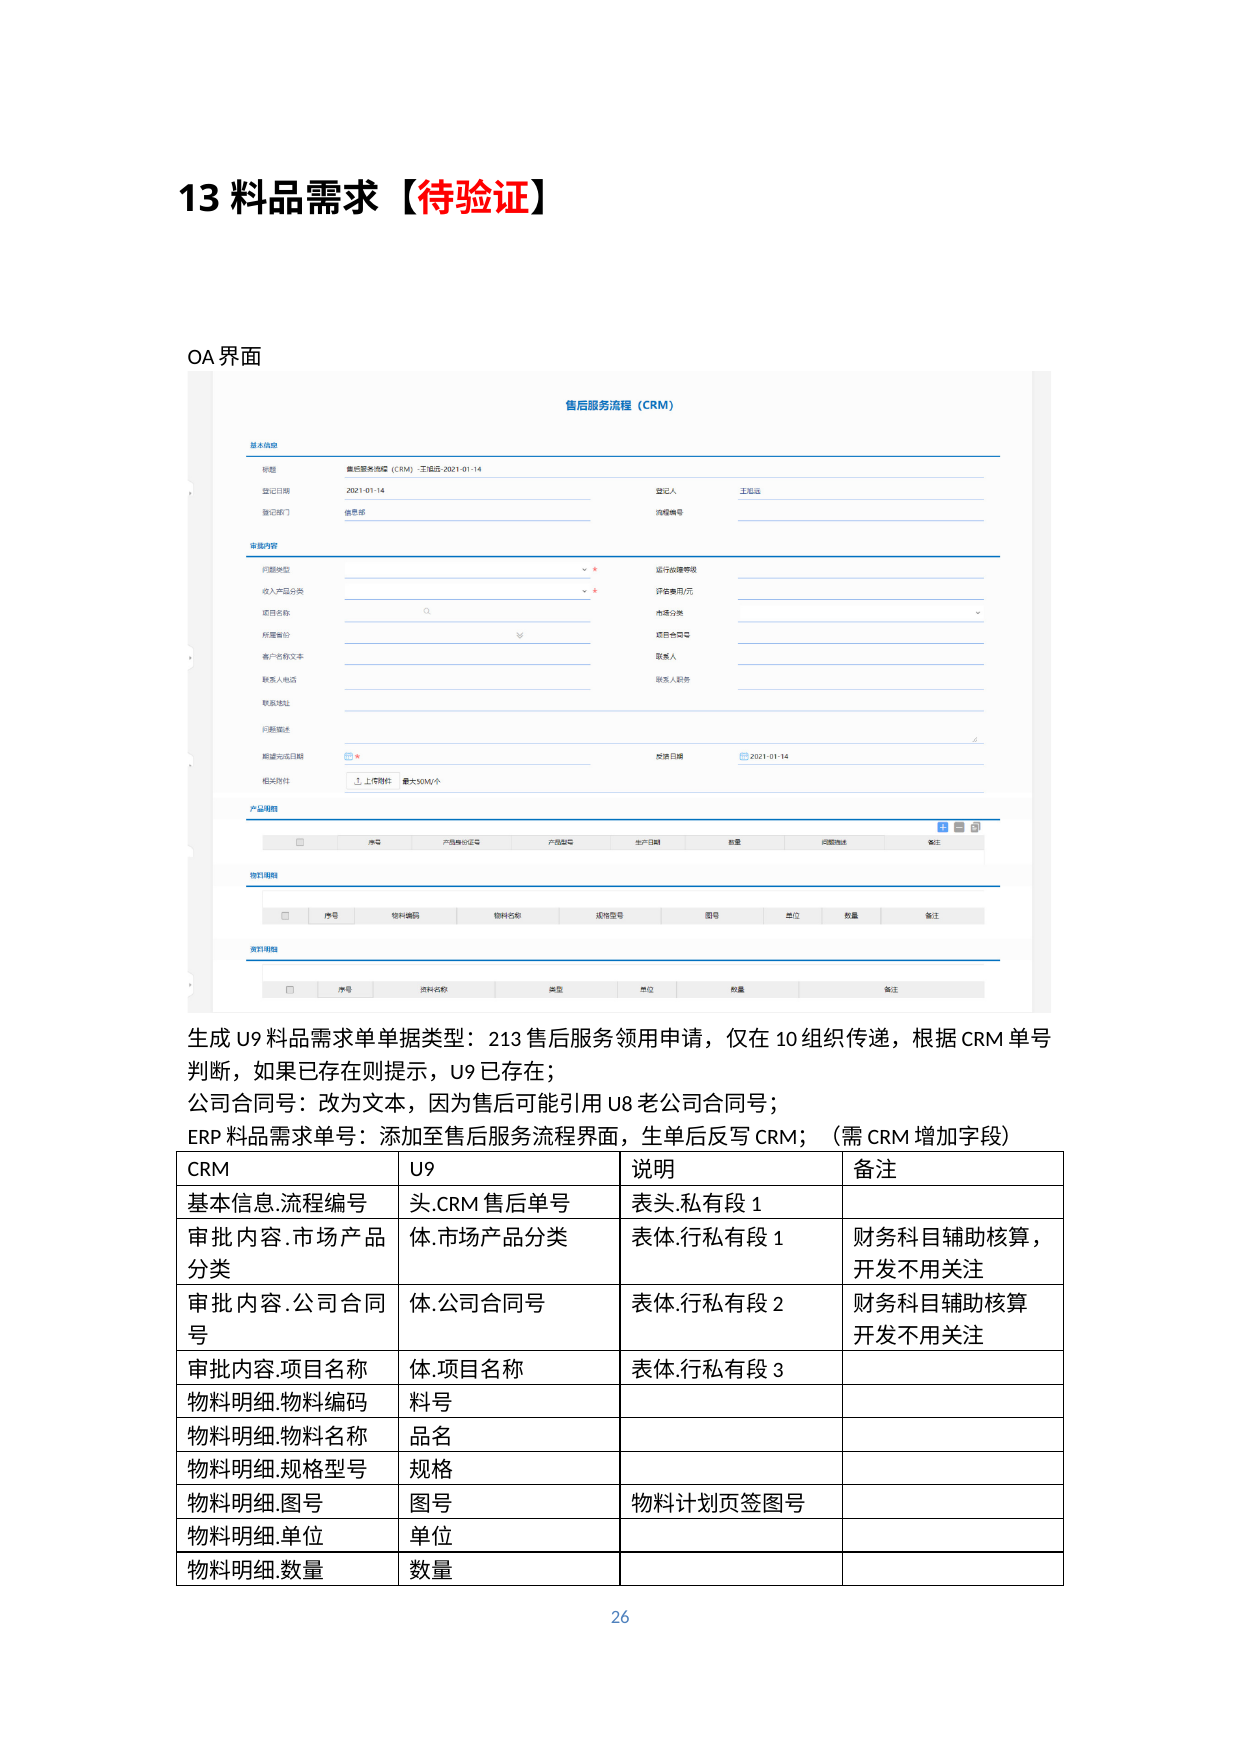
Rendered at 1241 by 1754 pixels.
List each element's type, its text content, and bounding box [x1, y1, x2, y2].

table_header CRM [177, 1152, 398, 1184]
table_cell [621, 1385, 842, 1417]
table_cell 体.项目名称 [399, 1351, 619, 1384]
table_cell [621, 1452, 842, 1484]
table_cell [843, 1186, 1063, 1218]
table_cell 规格 [399, 1452, 619, 1484]
table_cell [843, 1519, 1063, 1551]
table_cell 物料明细.数量 [177, 1553, 398, 1585]
table_cell [843, 1485, 1063, 1518]
table_cell [621, 1519, 842, 1551]
table_cell [843, 1351, 1063, 1384]
table_header U9 [399, 1152, 619, 1184]
table_header 备注 [843, 1152, 1063, 1184]
table_cell [843, 1452, 1063, 1484]
list 料品需求【待验证】 [177, 162, 1053, 227]
table_cell 审批内容.公司合同号 [177, 1285, 398, 1350]
table_cell [621, 1553, 842, 1585]
table_cell 物料明细.规格型号 [177, 1452, 398, 1484]
table_cell 物料明细.物料名称 [177, 1418, 398, 1451]
picture [187, 371, 1052, 1013]
table_cell 体.市场产品分类 [399, 1219, 619, 1284]
table_cell 物料明细.单位 [177, 1519, 398, 1551]
table_cell 体.公司合同号 [399, 1285, 619, 1350]
text 公司合同号：改为文本，因为售后可能引用U8老公司合同号； [187, 1086, 1053, 1118]
table_cell [843, 1385, 1063, 1417]
table_cell [843, 1553, 1063, 1585]
table_cell 审批内容.项目名称 [177, 1351, 398, 1384]
table_cell 表体.行私有段3 [621, 1351, 842, 1384]
table_cell 审批内容.市场产品分类 [177, 1219, 398, 1284]
table_cell 料号 [399, 1385, 619, 1417]
table_header 说明 [621, 1152, 842, 1184]
table_cell 图号 [399, 1485, 619, 1518]
table_cell 财务科目辅助核算，开发不用关注 [843, 1219, 1063, 1284]
table_cell [843, 1418, 1063, 1451]
table_cell [621, 1418, 842, 1451]
text OA界面 [187, 338, 1053, 371]
table_cell 头.CRM售后单号 [399, 1186, 619, 1218]
table_cell 数量 [399, 1553, 619, 1585]
table_cell 物料明细.物料编码 [177, 1385, 398, 1417]
table_cell 单位 [399, 1519, 619, 1551]
table_cell 基本信息.流程编号 [177, 1186, 398, 1218]
table_cell 表头.私有段1 [621, 1186, 842, 1218]
table_cell 表体.行私有段2 [621, 1285, 842, 1350]
table_cell 表体.行私有段1 [621, 1219, 842, 1284]
table_cell 品名 [399, 1418, 619, 1451]
text 生成U9料品需求单单据类型：213售后服务领用申请，仅在10组织传递，根据CRM单号判断，如果已存在则提示，U9已存在； [187, 1021, 1053, 1086]
table_cell 物料计划页签图号 [621, 1485, 842, 1518]
table_cell 财务科目辅助核算 开发不用关注 [843, 1285, 1063, 1350]
table_cell 物料明细.图号 [177, 1485, 398, 1518]
text ERP料品需求单号：添加至售后服务流程界面，生单后反写CRM；（需CRM增加字段） [187, 1118, 1053, 1151]
